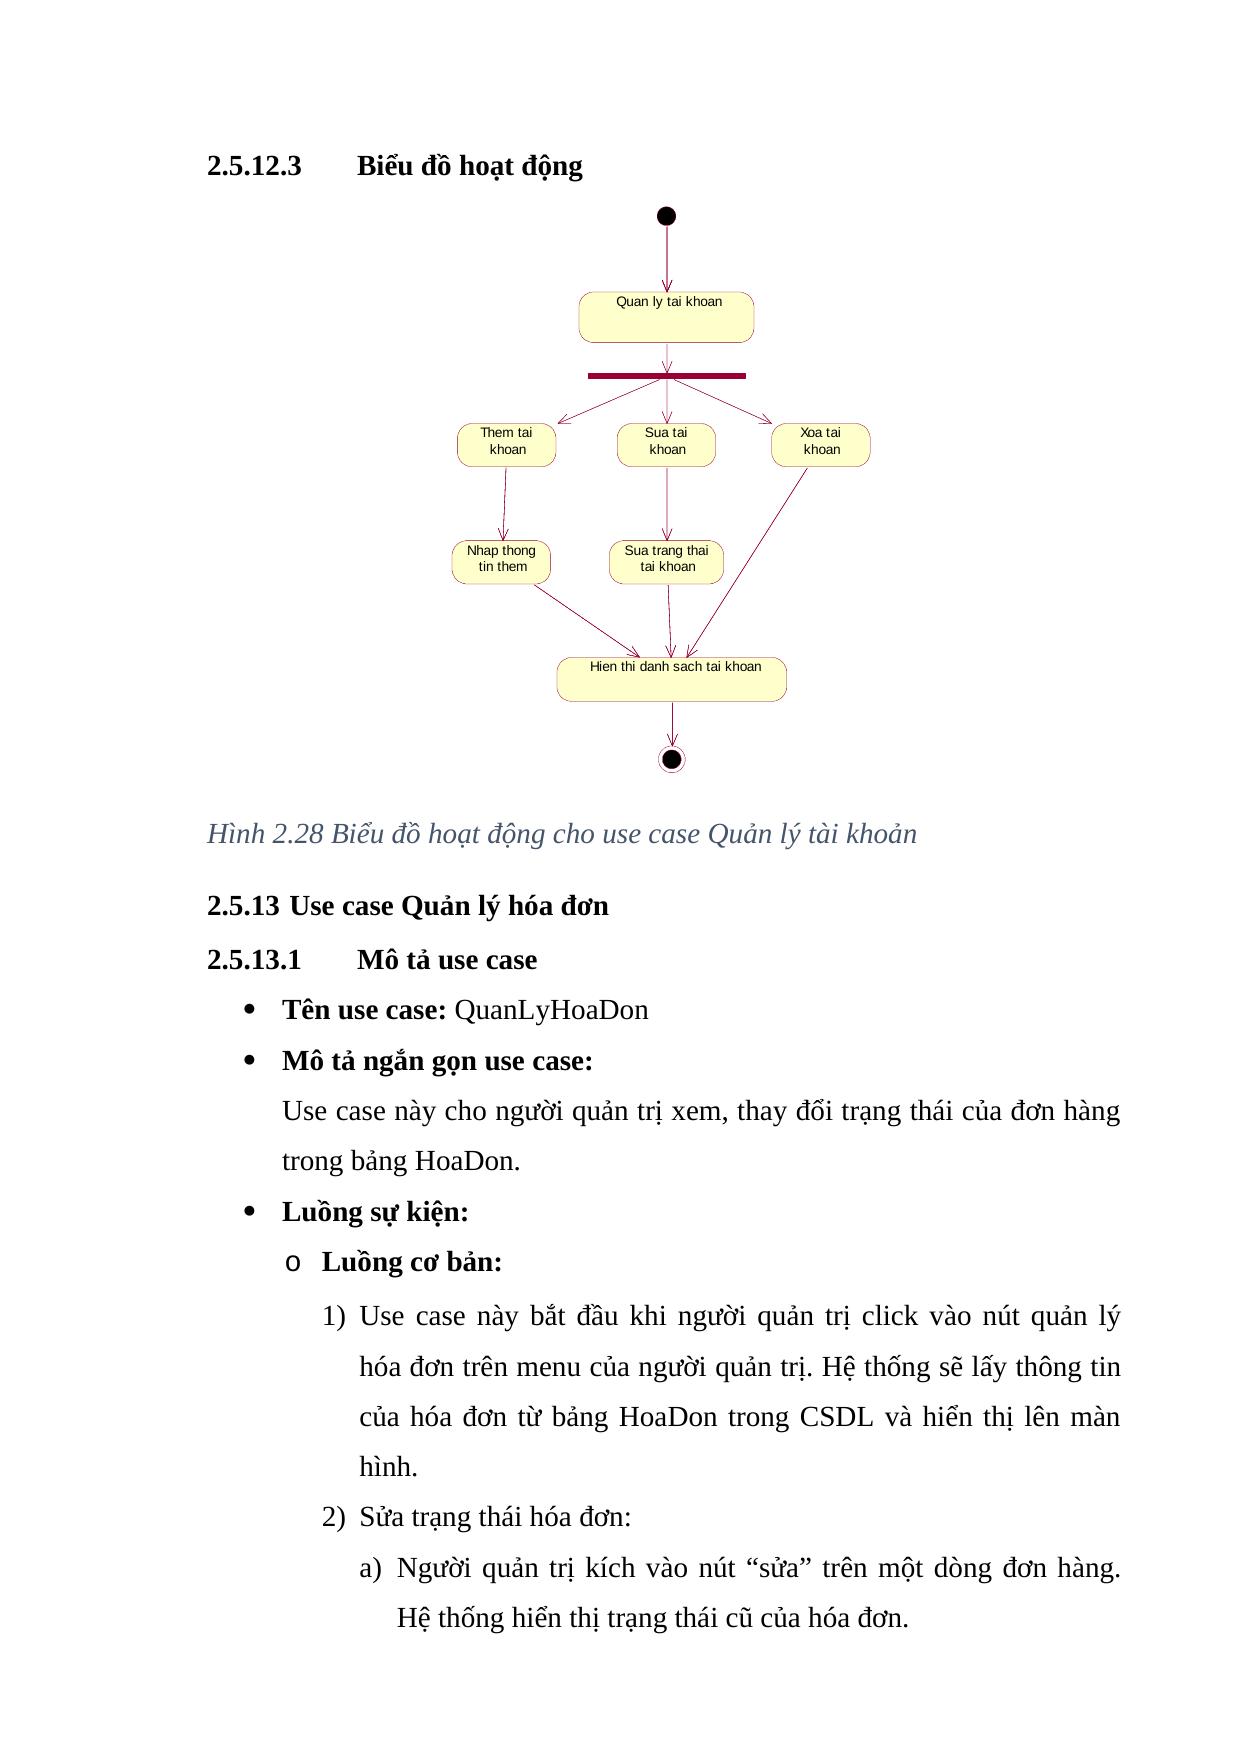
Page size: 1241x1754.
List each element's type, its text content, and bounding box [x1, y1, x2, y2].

list Use case này bắt đầu khi người quản trị click vào nút quản lý hóa đơn trên menu của người quản trị. Hệ thống sẽ lấy thông tin của hóa đơn từ bảng HoaDon trong CSDL và hiển thị lên màn hình. [322, 1298, 1122, 1483]
list Người quản trị kích vào nút “sửa” trên một dòng đơn hàng. Hệ thống hiển thị trạng thái cũ của hóa đơn. [359, 1550, 1122, 1634]
list Tên use case: QuanLyHoaDon [244, 992, 1122, 1026]
list Luồng cơ bản: [284, 1244, 1122, 1280]
list Luồng sự kiện: [244, 1194, 1122, 1227]
list Mô tả ngắn gọn use case: [244, 1043, 1122, 1076]
list Use case này cho người quản trị xem, thay đổi trạng thái của đơn hàng trong bảng HoaDon. [282, 1093, 1122, 1177]
list Sửa trạng thái hóa đơn: [322, 1499, 1122, 1533]
subtitle Mô tả use case [207, 942, 1122, 976]
subtitle Biểu đồ hoạt động [207, 148, 1122, 181]
subtitle Use case Quản lý hóa đơn [207, 888, 1122, 921]
